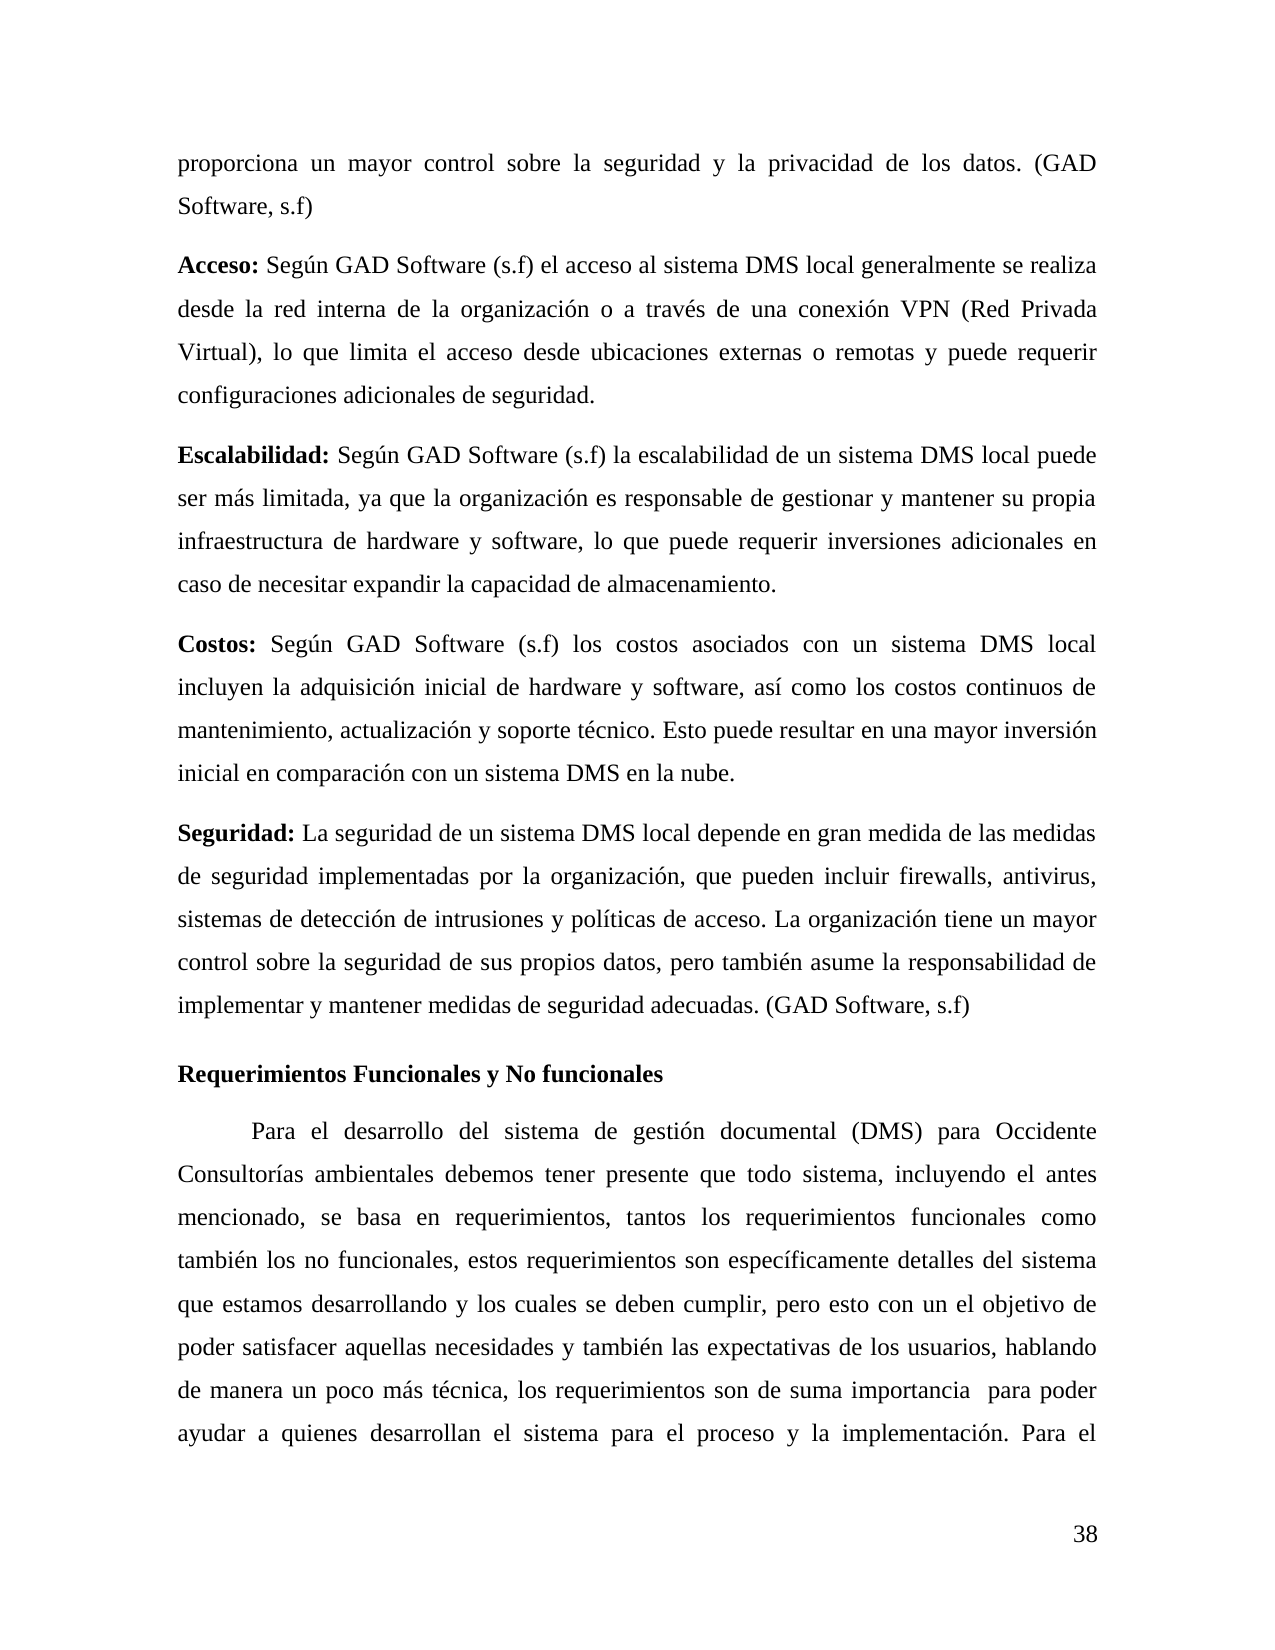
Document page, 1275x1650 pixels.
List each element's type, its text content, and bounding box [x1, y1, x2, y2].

text Escalabilidad: Según GAD Software (s.f) la escalabilidad de un sistema DMS local puede ser más limitada, ya que la organización es responsable de gestionar y mantener su propia infraestructura de hardware y software, lo que puede requerir inversiones adicionales en caso de necesitar expandir la capacidad de almacenamiento. [177, 440, 1098, 598]
text Acceso: Según GAD Software (s.f) el acceso al sistema DMS local generalmente se realiza desde la red interna de la organización o a través de una conexión VPN (Red Privada Virtual), lo que limita el acceso desde ubicaciones externas o remotas y puede requerir configuraciones adicionales de seguridad. [177, 251, 1098, 409]
text Seguridad: La seguridad de un sistema DMS local depende en gran medida de las medidas de seguridad implementadas por la organización, que pueden incluir firewalls, antivirus, sistemas de detección de intrusiones y políticas de acceso. La organización tiene un mayor control sobre la seguridad de sus propios datos, pero también asume la responsabilidad de implementar y mantener medidas de seguridad adecuadas. (GAD Software, s.f) [177, 818, 1098, 1019]
subtitle Requerimientos Funcionales y No funcionales [177, 1059, 1098, 1087]
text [177, 1116, 1098, 1447]
text Costos: Según GAD Software (s.f) los costos asociados con un sistema DMS local incluyen la adquisición inicial de hardware y software, así como los costos continuos de mantenimiento, actualización y soporte técnico. Esto puede resultar en una mayor inversión inicial en comparación con un sistema DMS en la nube. [177, 629, 1098, 787]
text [177, 148, 1098, 219]
